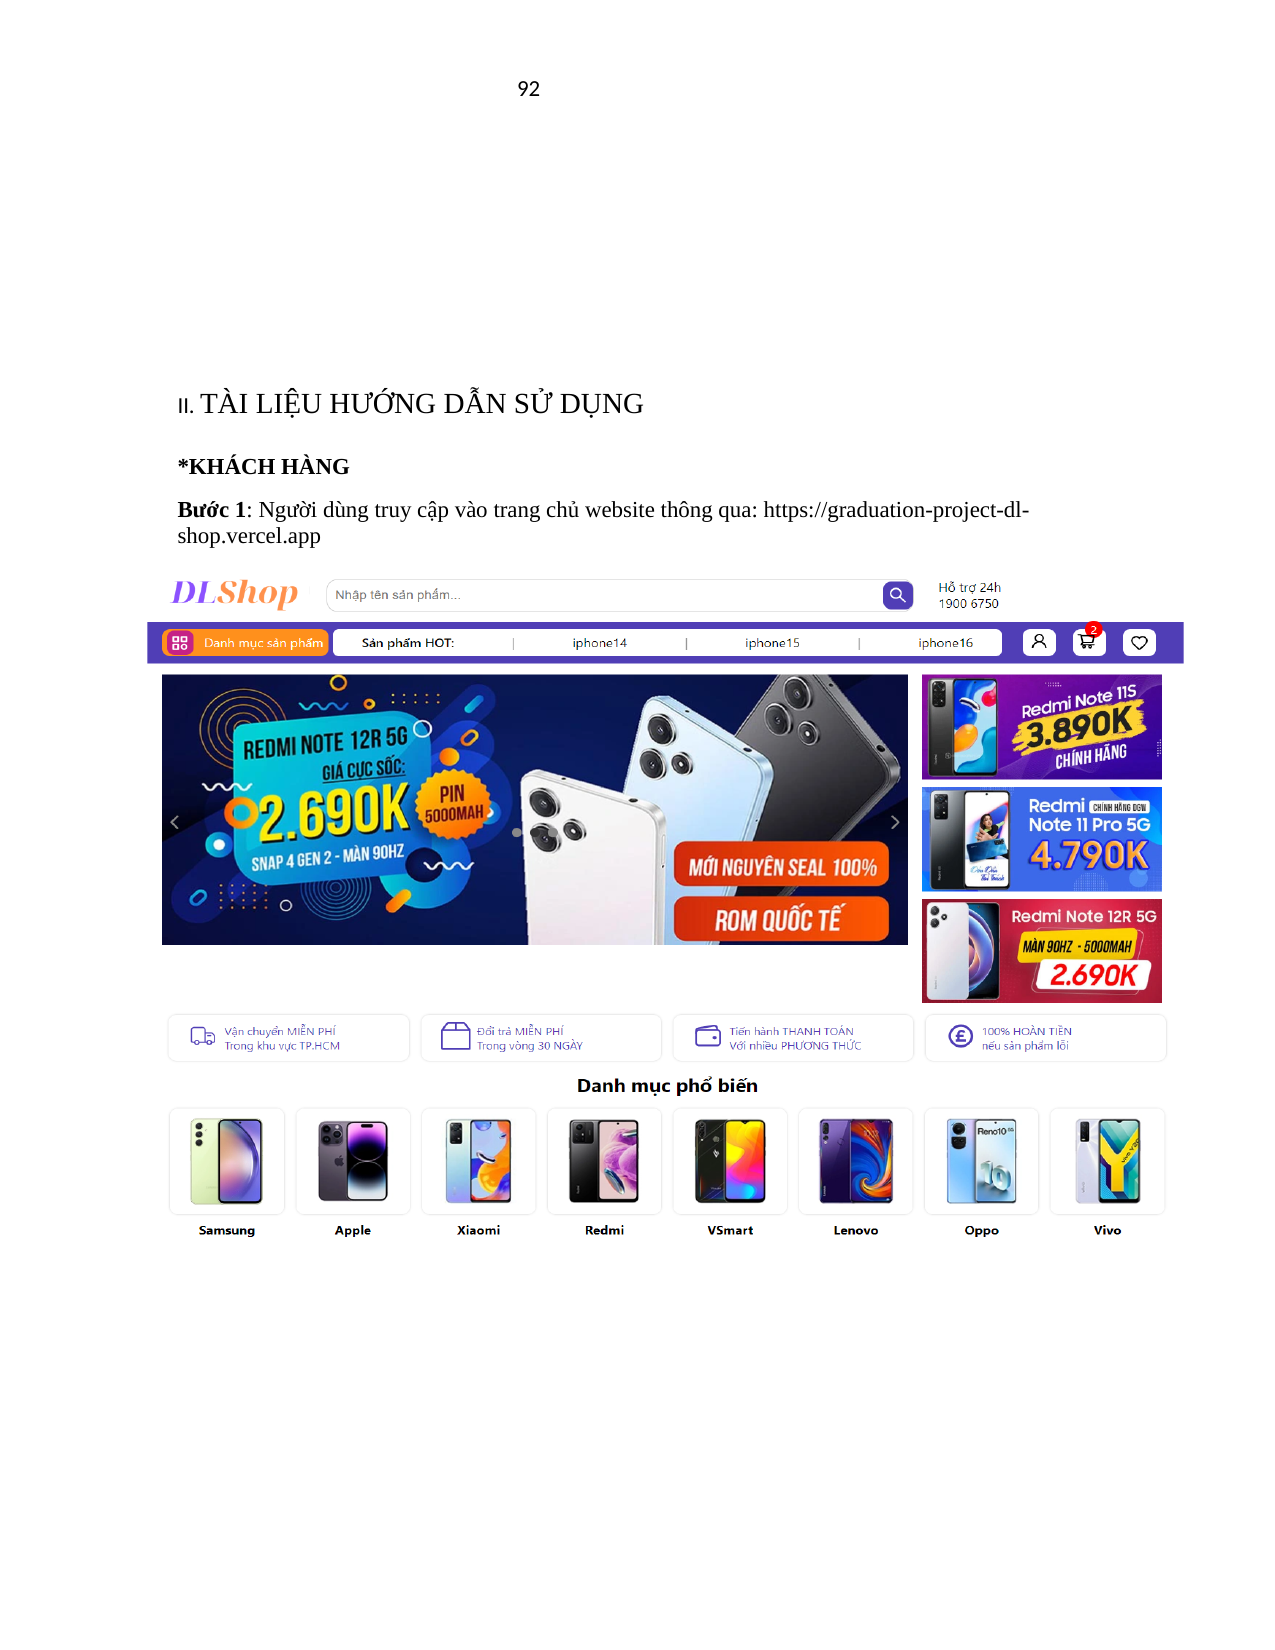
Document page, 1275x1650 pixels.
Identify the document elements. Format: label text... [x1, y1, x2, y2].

text *KHÁCH HÀNG [177, 453, 1157, 479]
text Bước 1: Người dùng truy cập vào trang chủ website thông qua: https://graduation-project-dl-shop.vercel.app [177, 496, 1157, 549]
picture [147, 569, 1184, 1253]
list TÀI LIỆU HƯỚNG DẪN SỬ DỤNG [177, 386, 1157, 419]
